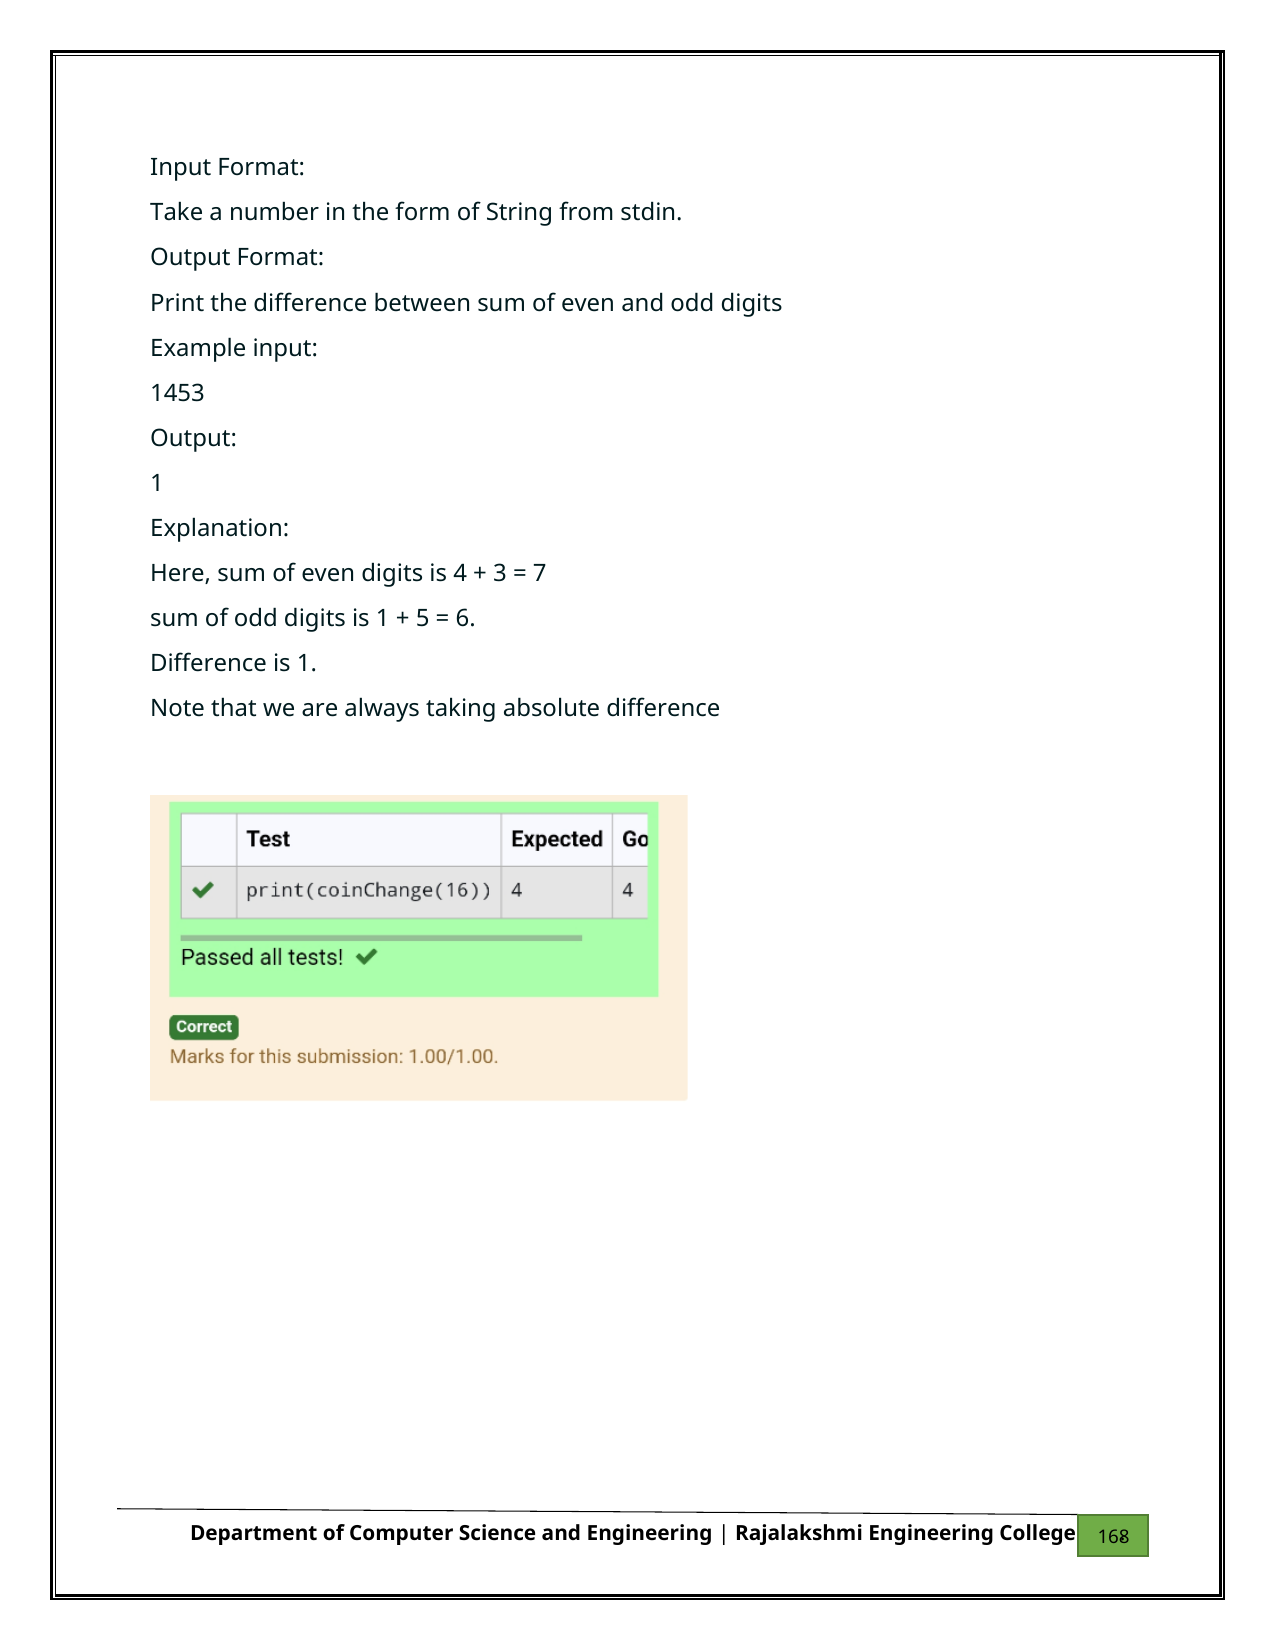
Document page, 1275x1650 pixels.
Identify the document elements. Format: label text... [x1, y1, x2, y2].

text Output Format: [150, 240, 1125, 273]
text 1453 [150, 376, 1125, 408]
text Here, sum of even digits is 4 + 3 = 7 [150, 556, 1125, 588]
text Difference is 1. [150, 646, 1125, 679]
text Output: [150, 421, 1125, 453]
picture [150, 795, 688, 1103]
text Explanation: [150, 511, 1125, 543]
text Note that we are always taking absolute difference [150, 691, 1125, 724]
text 1 [150, 466, 1125, 498]
text sum of odd digits is 1 + 5 = 6. [150, 601, 1125, 634]
text Example input: [150, 330, 1125, 363]
text Print the difference between sum of even and odd digits [150, 285, 1125, 318]
text Input Format: [150, 150, 1125, 183]
text Take a number in the form of String from stdin. [150, 195, 1125, 228]
